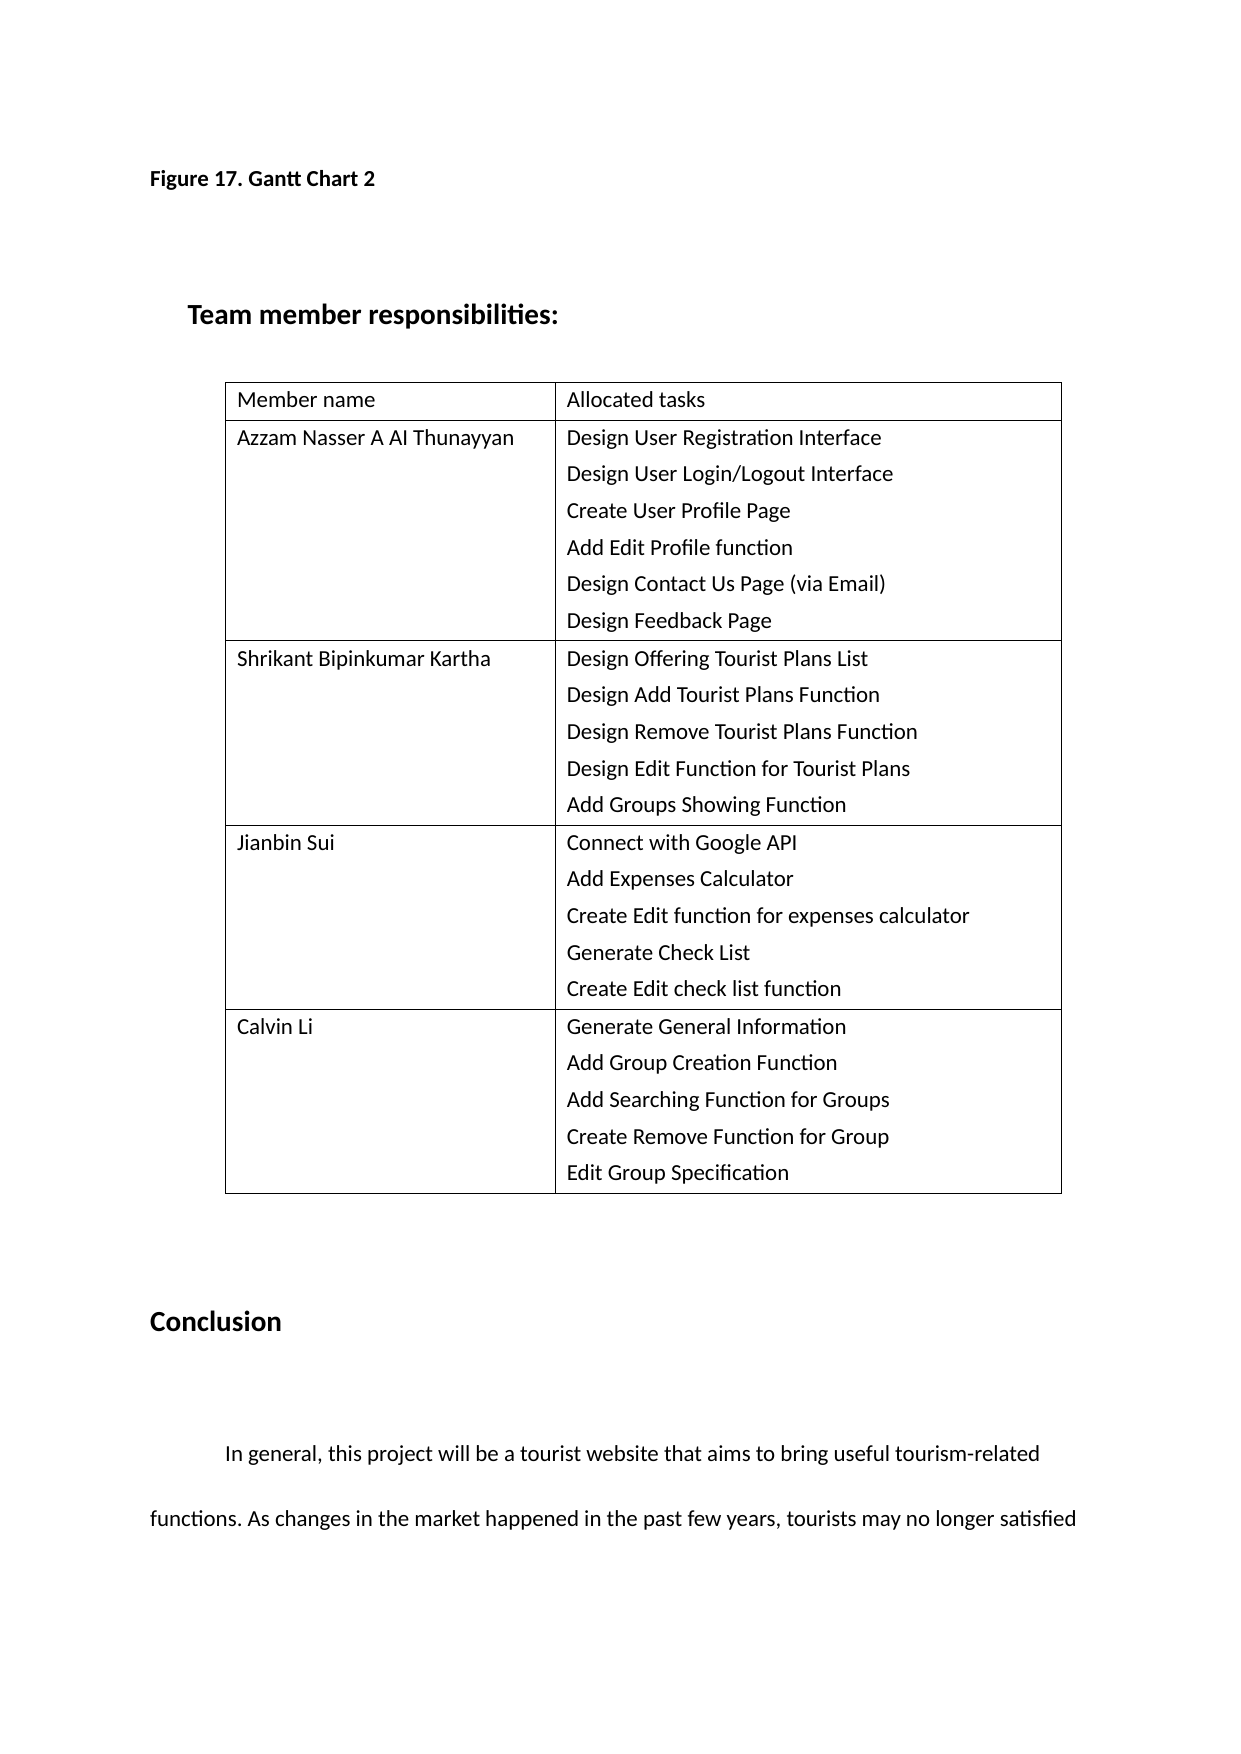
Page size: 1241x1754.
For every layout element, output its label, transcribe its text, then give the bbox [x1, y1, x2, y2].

table_cell Calvin Li [226, 1010, 555, 1193]
table_cell Generate General Information Add Group Creation Function Add Searching Function for Groups Create Remove Function for Group Edit Group Specification [556, 1010, 1061, 1193]
table_cell Design User Registration Interface Design User Login/Logout Interface Create User Profile Page Add Edit Profile function Design Contact Us Page (via Email) Design Feedback Page [556, 421, 1061, 640]
table_cell Shrikant Bipinkumar Kartha [226, 641, 555, 824]
table_header Member name [226, 383, 555, 420]
table_cell Connect with Google API Add Expenses Calculator Create Edit function for expenses calculator Generate Check List Create Edit check list function [556, 826, 1061, 1008]
table_cell Azzam Nasser A AI Thunayyan [226, 421, 555, 640]
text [150, 1437, 1090, 1535]
text Team member responsibilities: [187, 282, 1090, 347]
table_cell Design Offering Tourist Plans List Design Add Tourist Plans Function Design Remove Tourist Plans Function Design Edit Function for Tourist Plans Add Groups Showing Function [556, 641, 1061, 824]
table_cell Jianbin Sui [226, 826, 555, 1008]
text Figure 17. Gantt Chart 2 [150, 162, 1090, 194]
subtitle Conclusion [150, 1288, 1090, 1353]
table_header Allocated tasks [556, 383, 1061, 420]
